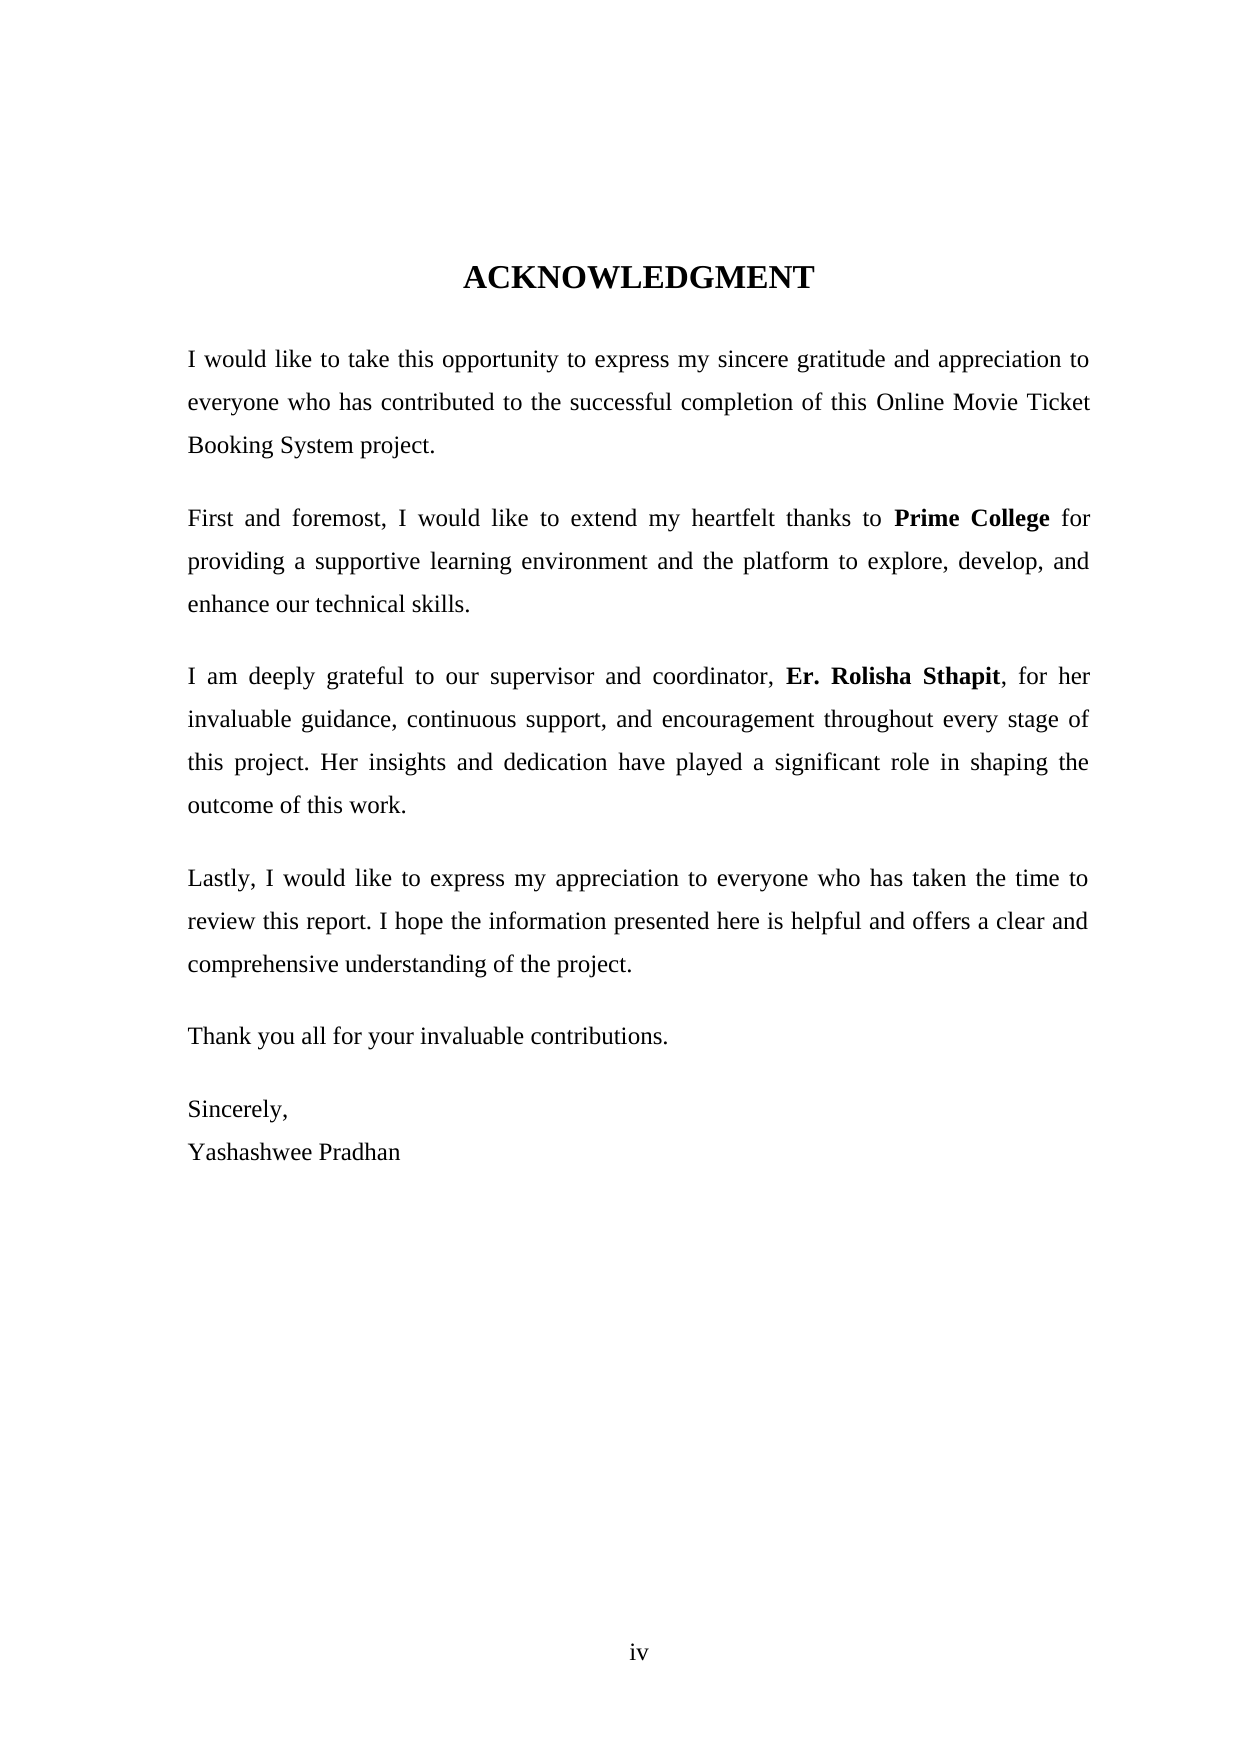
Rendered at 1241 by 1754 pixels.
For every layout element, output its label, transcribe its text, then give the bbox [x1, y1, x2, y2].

text Thank you all for your invaluable contributions. [187, 1021, 1090, 1050]
text First and foremost, I would like to extend my heartfelt thanks to Prime College for providing a supportive learning environment and the platform to explore, develop, and enhance our technical skills. [187, 503, 1090, 618]
text Lastly, I would like to express my appreciation to everyone who has taken the time to review this report. I hope the information presented here is helpful and offers a clear and comprehensive understanding of the project. [187, 863, 1090, 978]
subtitle ACKNOWLEDGMENT [187, 257, 1090, 296]
text I would like to take this opportunity to express my sincere gratitude and appreciation to everyone who has contributed to the successful completion of this Online Movie Ticket Booking System project. [187, 344, 1090, 459]
text Sincerely, Yashashwee Pradhan [187, 1094, 1090, 1166]
text I am deeply grateful to our supervisor and coordinator, Er. Rolisha Sthapit, for her invaluable guidance, continuous support, and encouragement throughout every stage of this project. Her insights and dedication have played a significant role in shaping the outcome of this work. [187, 661, 1090, 819]
